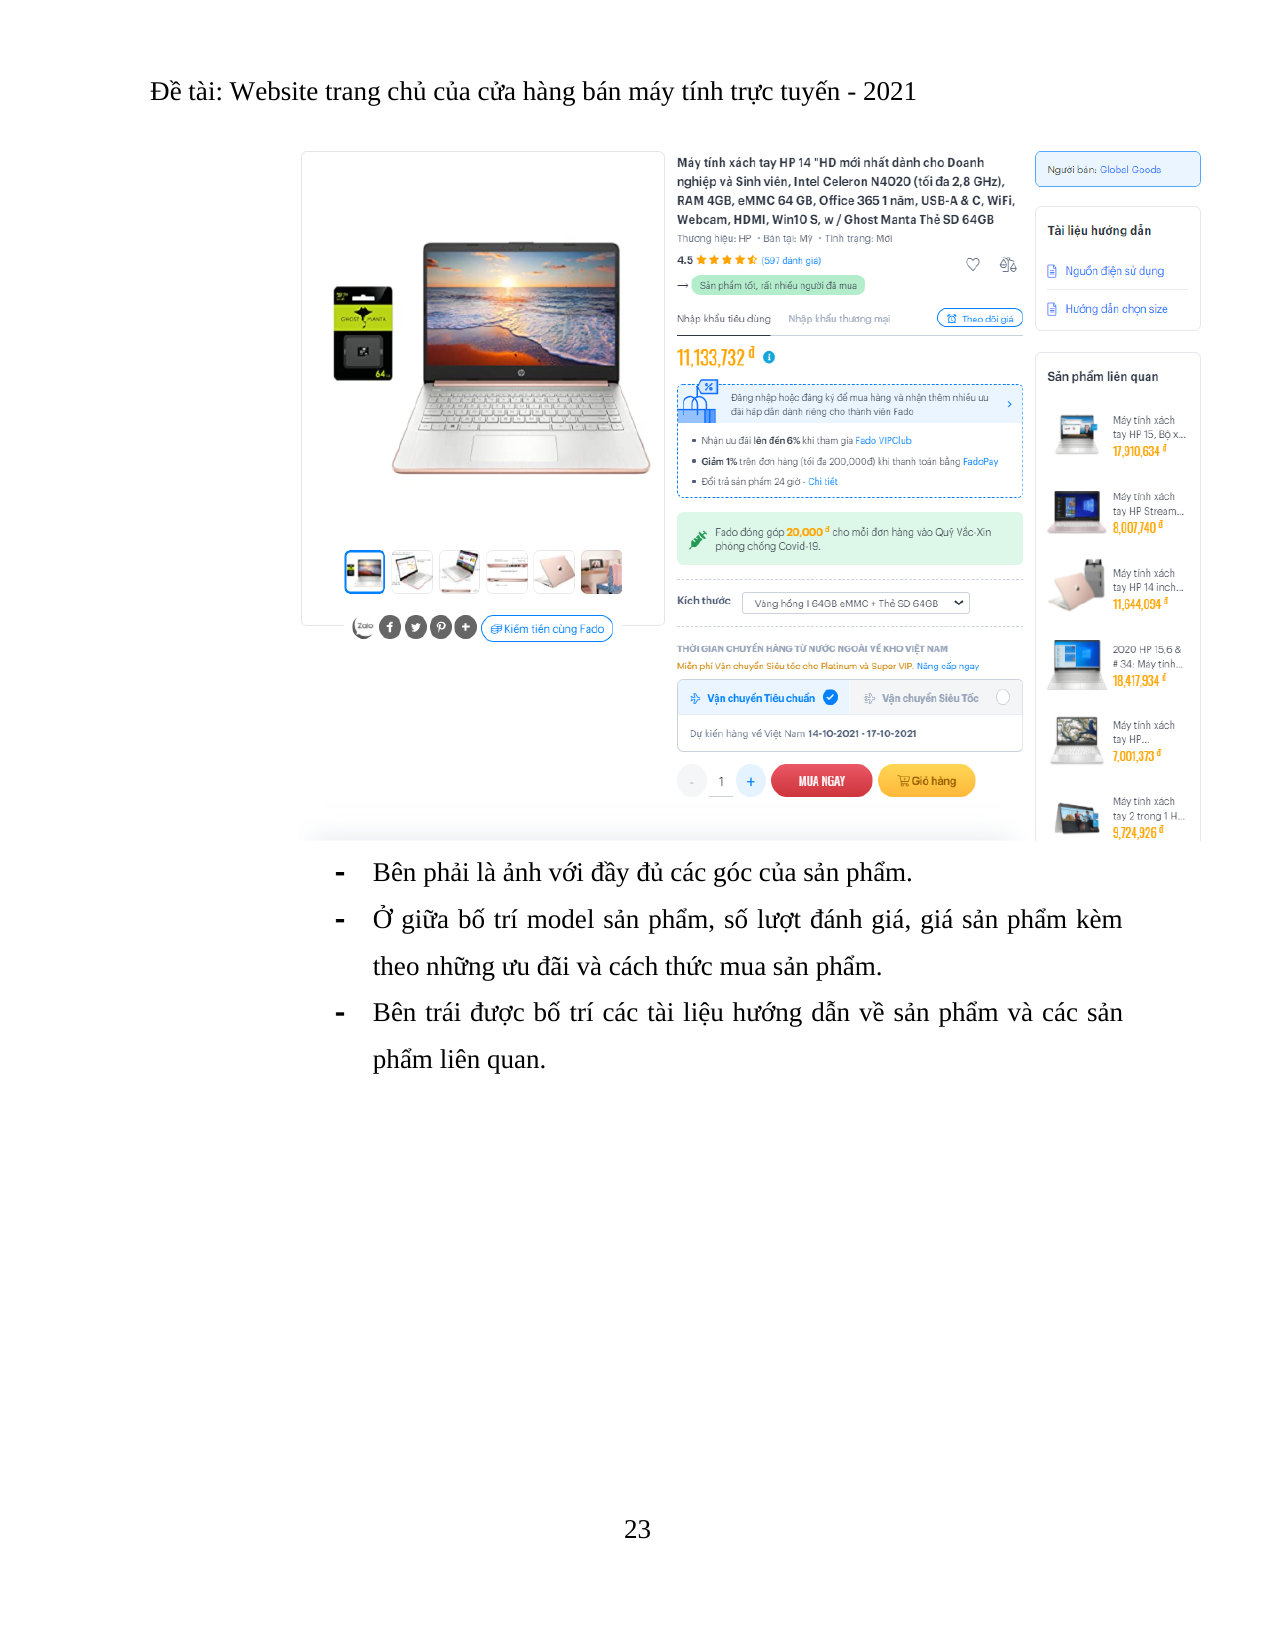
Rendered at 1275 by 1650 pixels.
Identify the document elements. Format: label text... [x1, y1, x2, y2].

list Bên phải là ảnh với đầy đủ các góc của sản phẩm. [335, 856, 1125, 887]
list Bên trái được bố trí các tài liệu hướng dẫn về sản phẩm và các sản phẩm liên quan. [335, 997, 1125, 1074]
picture [297, 150, 1204, 841]
list Ở giữa bố trí model sản phẩm, số lượt đánh giá, giá sản phẩm kèm theo những ưu đãi và cách thức mua sản phẩm. [335, 903, 1125, 981]
